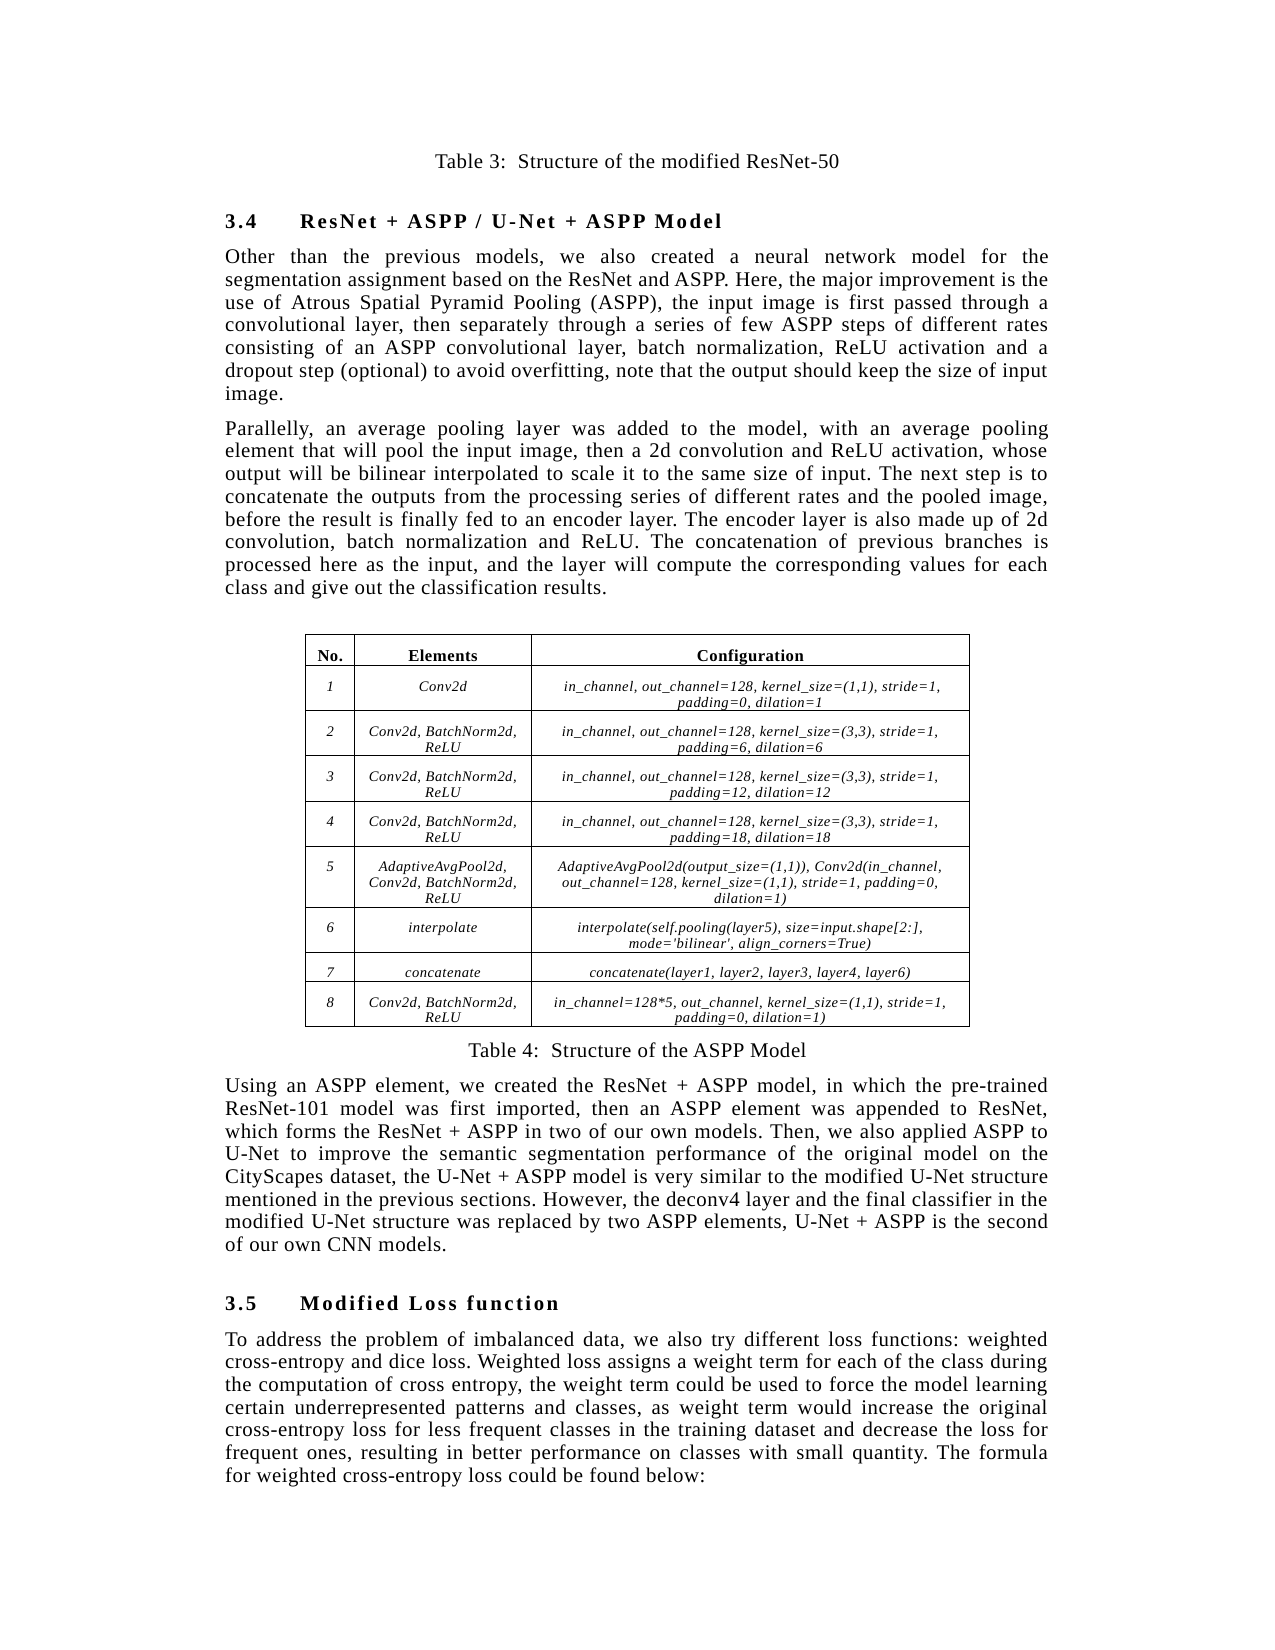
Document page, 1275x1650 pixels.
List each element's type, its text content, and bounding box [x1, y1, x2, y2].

table_cell in_channel, out_channel=128, kernel_size=(3,3), stride=1, padding=12, dilation=12 [532, 756, 969, 801]
text To address the problem of imbalanced data, we also try different loss functions: weighted cross-entropy and dice loss. Weighted loss assigns a weight term for each of the class during the computation of cross entropy, the weight term could be used to force the model learning certain underrepresented patterns and classes, as weight term would increase the original cross-entropy loss for less frequent classes in the training dataset and decrease the loss for frequent ones, resulting in better performance on classes with small quantity. The formula for weighted cross-entropy loss could be found below: [225, 1328, 1050, 1487]
text Table 4: Structure of the ASPP Model [225, 1039, 1050, 1062]
table_cell concatenate [355, 953, 531, 981]
table_cell Conv2d, BatchNorm2d, ReLU [355, 756, 531, 801]
table_header No. [306, 635, 354, 665]
table_cell 6 [306, 908, 354, 952]
table_cell 8 [306, 982, 354, 1026]
text Table 3: Structure of the modified ResNet-50 [225, 150, 1050, 173]
table_cell AdaptiveAvgPool2d, Conv2d, BatchNorm2d, ReLU [355, 847, 531, 907]
table_cell Conv2d, BatchNorm2d, ReLU [355, 802, 531, 846]
table_cell 5 [306, 847, 354, 907]
table_cell in_channel, out_channel=128, kernel_size=(1,1), stride=1, padding=0, dilation=1 [532, 666, 969, 710]
table_cell Conv2d, BatchNorm2d, ReLU [355, 982, 531, 1026]
table_cell 7 [306, 953, 354, 981]
table_header Elements [355, 635, 531, 665]
table_cell interpolate [355, 908, 531, 952]
table_cell in_channel, out_channel=128, kernel_size=(3,3), stride=1, padding=18, dilation=18 [532, 802, 969, 846]
table_cell in_channel=128*5, out_channel, kernel_size=(1,1), stride=1, padding=0, dilation=1) [532, 982, 969, 1026]
table_cell in_channel, out_channel=128, kernel_size=(3,3), stride=1, padding=6, dilation=6 [532, 711, 969, 755]
text Other than the previous models, we also created a neural network model for the segmentation assignment based on the ResNet and ASPP. Here, the major improvement is the use of Atrous Spatial Pyramid Pooling (ASPP), the input image is first passed through a convolutional layer, then separately through a series of few ASPP steps of different rates consisting of an ASPP convolutional layer, batch normalization, ReLU activation and a dropout step (optional) to avoid overfitting, note that the output should keep the size of input image. [225, 246, 1050, 404]
table_cell Conv2d [355, 666, 531, 710]
text 3.4 ResNet + ASPP / U-Net + ASPP Model [225, 209, 1050, 233]
table_cell concatenate(layer1, layer2, layer3, layer4, layer6) [532, 953, 969, 981]
table_cell AdaptiveAvgPool2d(output_size=(1,1)), Conv2d(in_channel, out_channel=128, kernel_size=(1,1), stride=1, padding=0, dilation=1) [532, 847, 969, 907]
table_header Configuration [532, 635, 969, 665]
table_cell 3 [306, 756, 354, 801]
table_cell interpolate(self.pooling(layer5), size=input.shape[2:], mode='bilinear', align_corners=True) [532, 908, 969, 952]
text Parallelly, an average pooling layer was added to the model, with an average pooling element that will pool the input image, then a 2d convolution and ReLU activation, whose output will be bilinear interpolated to scale it to the same size of input. The next step is to concatenate the outputs from the processing series of different rates and the pooled image, before the result is finally fed to an encoder layer. The encoder layer is also made up of 2d convolution, batch normalization and ReLU. The concatenation of previous branches is processed here as the input, and the layer will compute the corresponding values for each class and give out the classification results. [225, 417, 1050, 599]
table_cell 2 [306, 711, 354, 755]
text 3.5 Modified Loss function [225, 1291, 1050, 1315]
table_cell 4 [306, 802, 354, 846]
text Using an ASPP element, we created the ResNet + ASPP model, in which the pre-trained ResNet-101 model was first imported, then an ASPP element was appended to ResNet, which forms the ResNet + ASPP in two of our own models. Then, we also applied ASPP to U-Net to improve the semantic segmentation performance of the original model on the CityScapes dataset, the U-Net + ASPP model is very similar to the modified U-Net structure mentioned in the previous sections. However, the deconv4 layer and the final classifier in the modified U-Net structure was replaced by two ASPP elements, U-Net + ASPP is the second of our own CNN models. [225, 1075, 1050, 1256]
table_cell Conv2d, BatchNorm2d, ReLU [355, 711, 531, 755]
table_cell 1 [306, 666, 354, 710]
